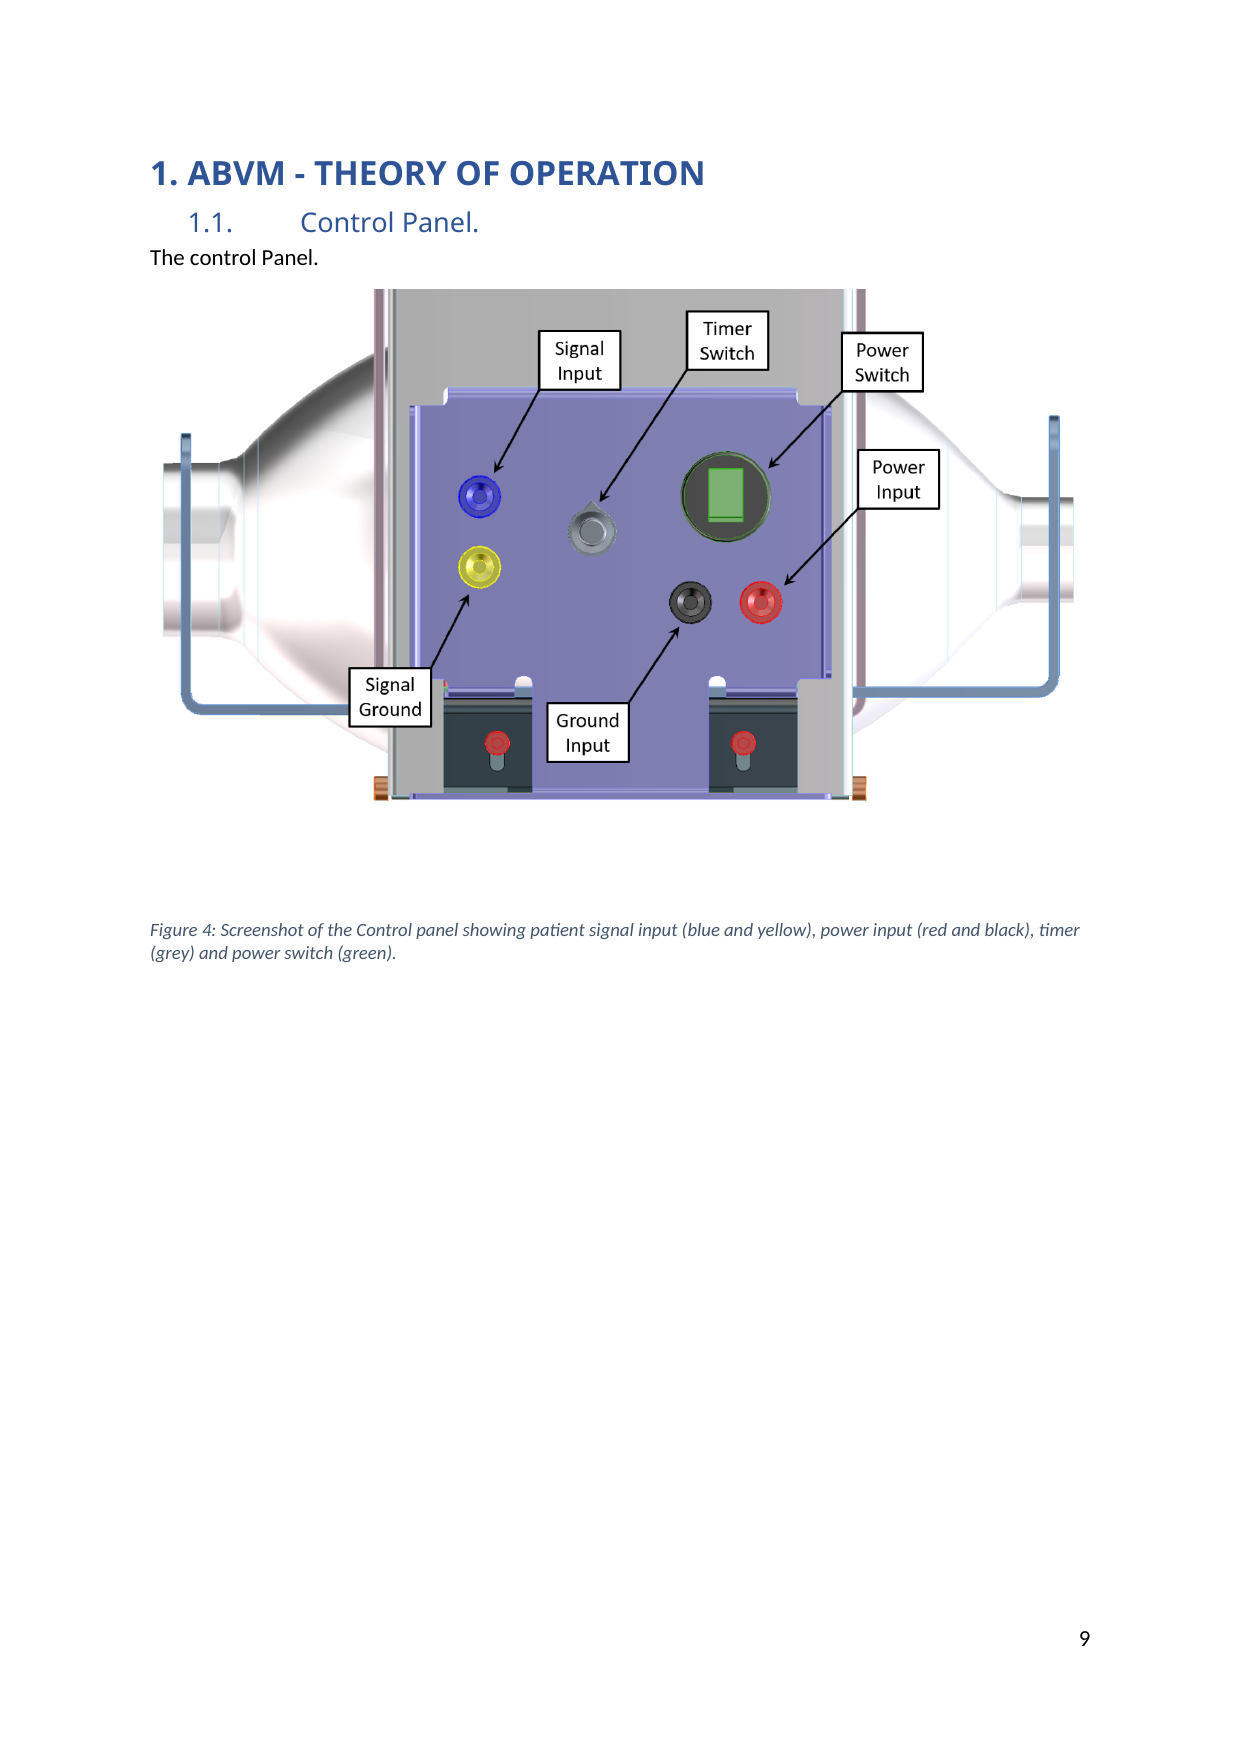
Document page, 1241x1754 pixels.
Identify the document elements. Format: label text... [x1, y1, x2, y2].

subtitle ABVM - THEORY OF OPERATION [150, 150, 1090, 195]
picture [150, 289, 1091, 910]
subtitle Control Panel. [187, 203, 1090, 240]
text The control Panel. [150, 243, 1090, 271]
